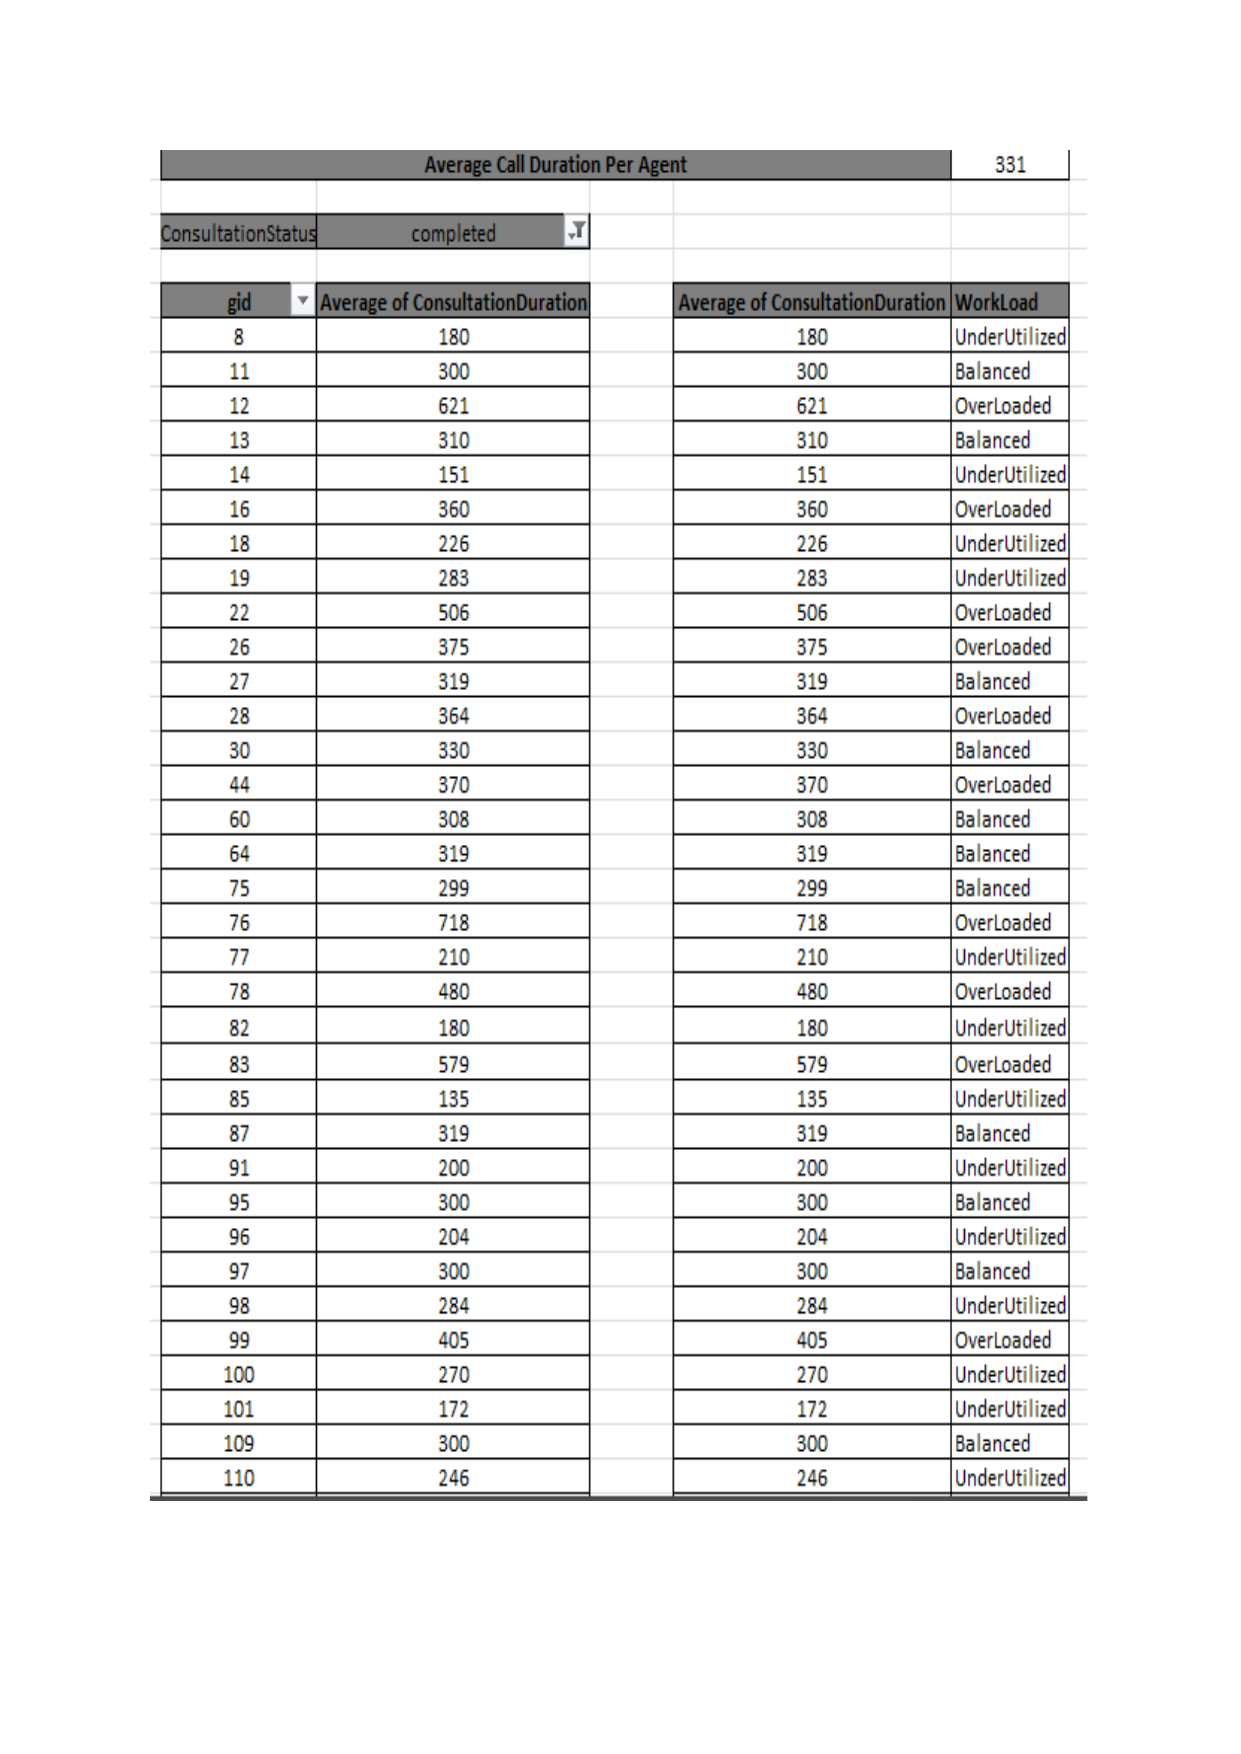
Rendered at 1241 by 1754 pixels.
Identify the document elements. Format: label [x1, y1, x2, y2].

picture [150, 150, 1088, 1501]
